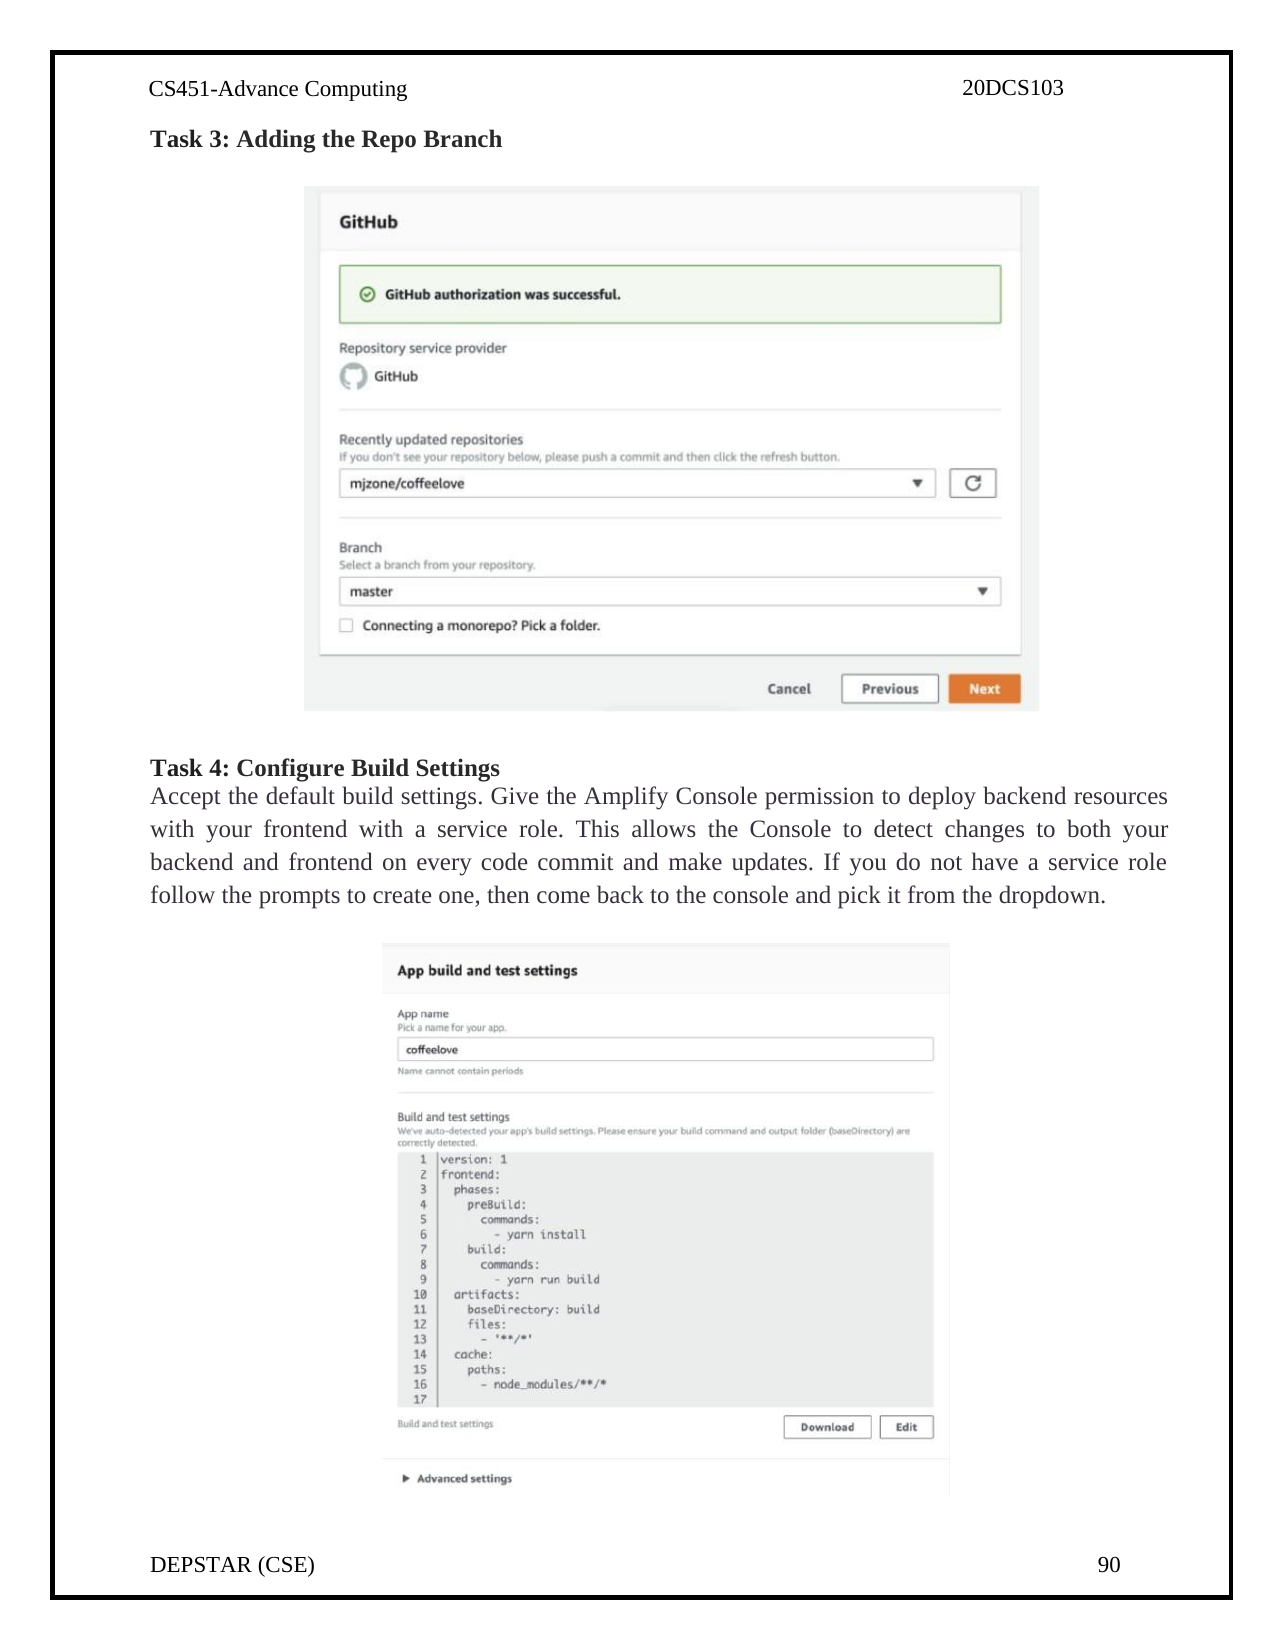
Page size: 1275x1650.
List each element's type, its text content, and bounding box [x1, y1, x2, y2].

text Accept the default build settings. Give the Amplify Console permission to deploy backend resources with your frontend with a service role. This allows the Console to detect changes to both your backend and frontend on every code commit and make updates. If you do not have a service role follow the prompts to create one, then come back to the console and pick it from the dropdown. [150, 781, 1169, 909]
picture [382, 943, 950, 1497]
picture [304, 186, 1040, 712]
subtitle Task 3: Adding the Repo Branch [150, 124, 1229, 153]
text Task 4: Configure Build Settings [150, 753, 1229, 781]
